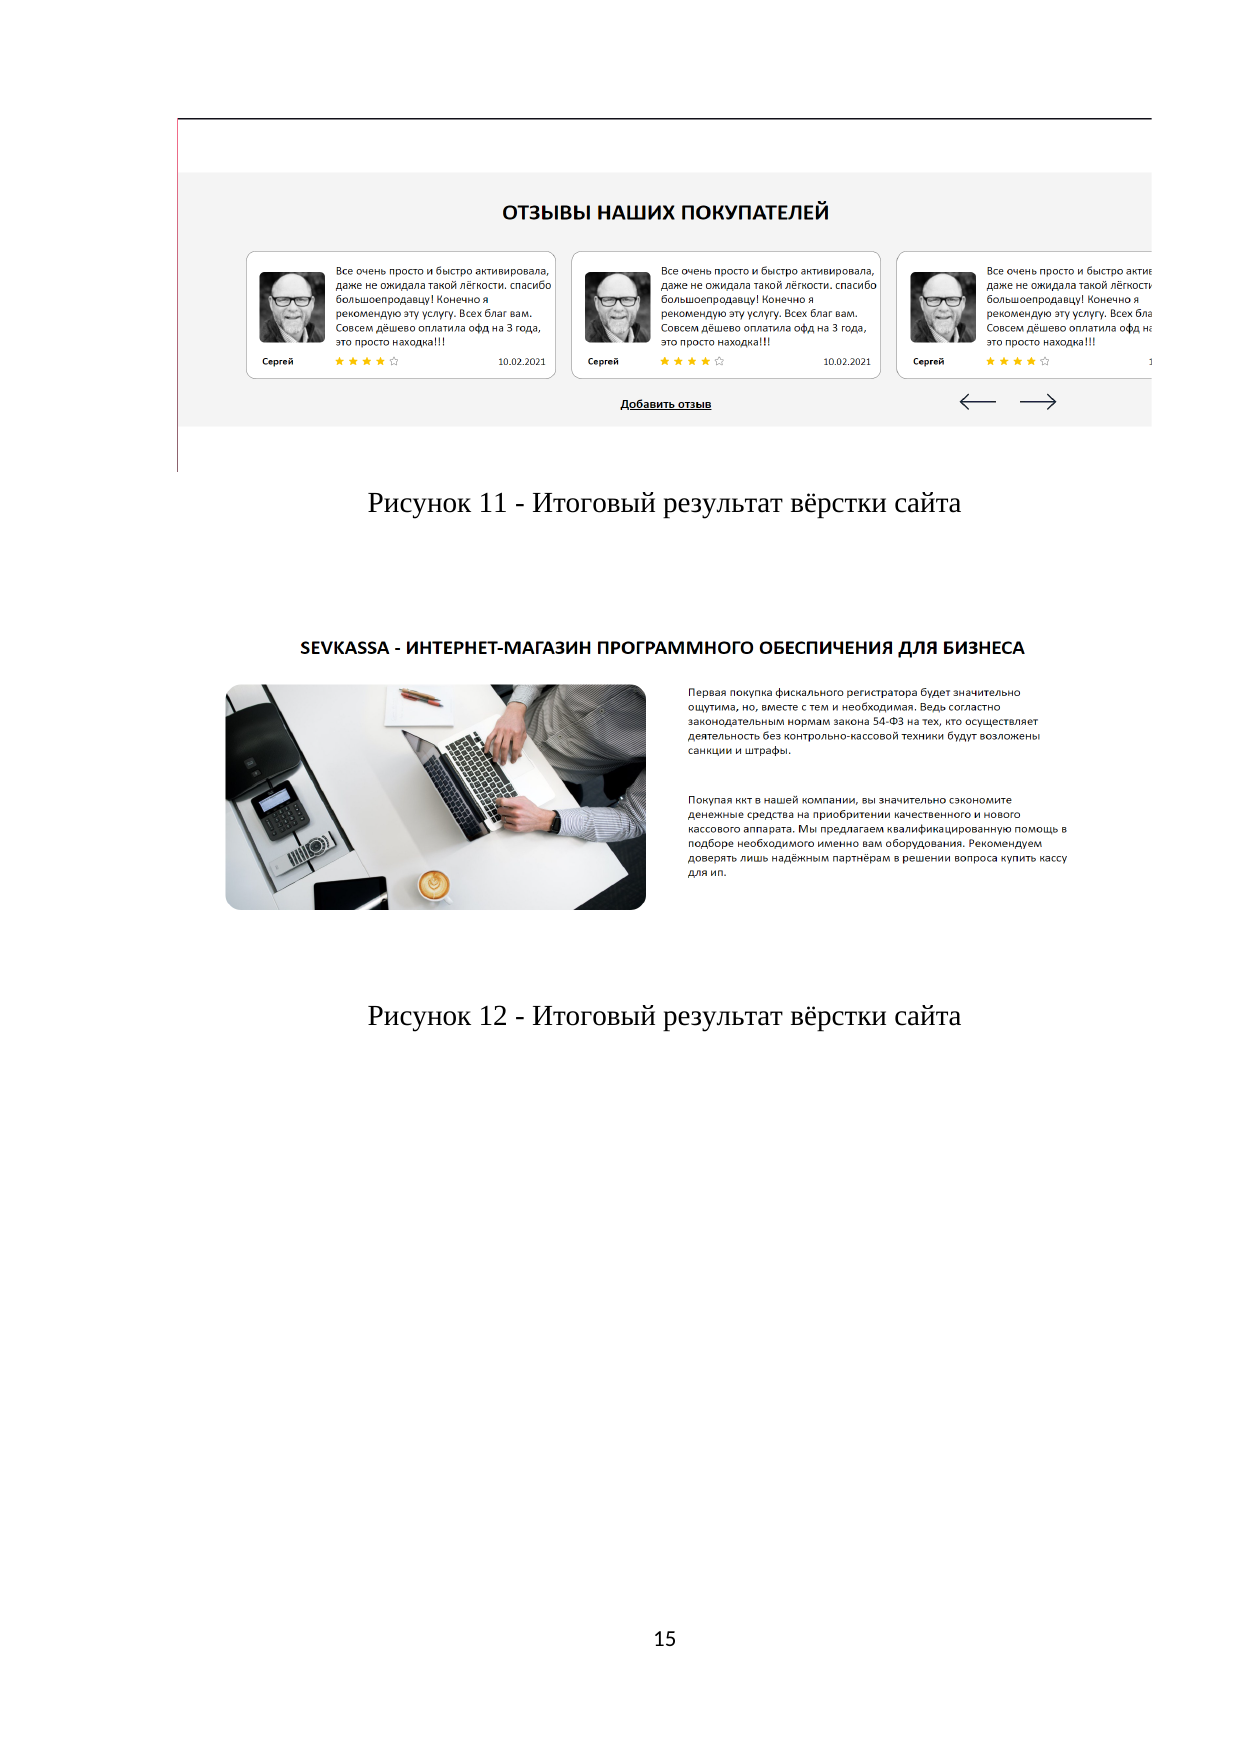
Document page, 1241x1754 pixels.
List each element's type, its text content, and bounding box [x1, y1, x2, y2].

text Рисунок 11 - Итоговый результат вёрстки сайта [177, 485, 1152, 519]
picture [177, 118, 1152, 472]
picture [177, 585, 1152, 985]
text Рисунок 12 - Итоговый результат вёрстки сайта [177, 998, 1152, 1032]
